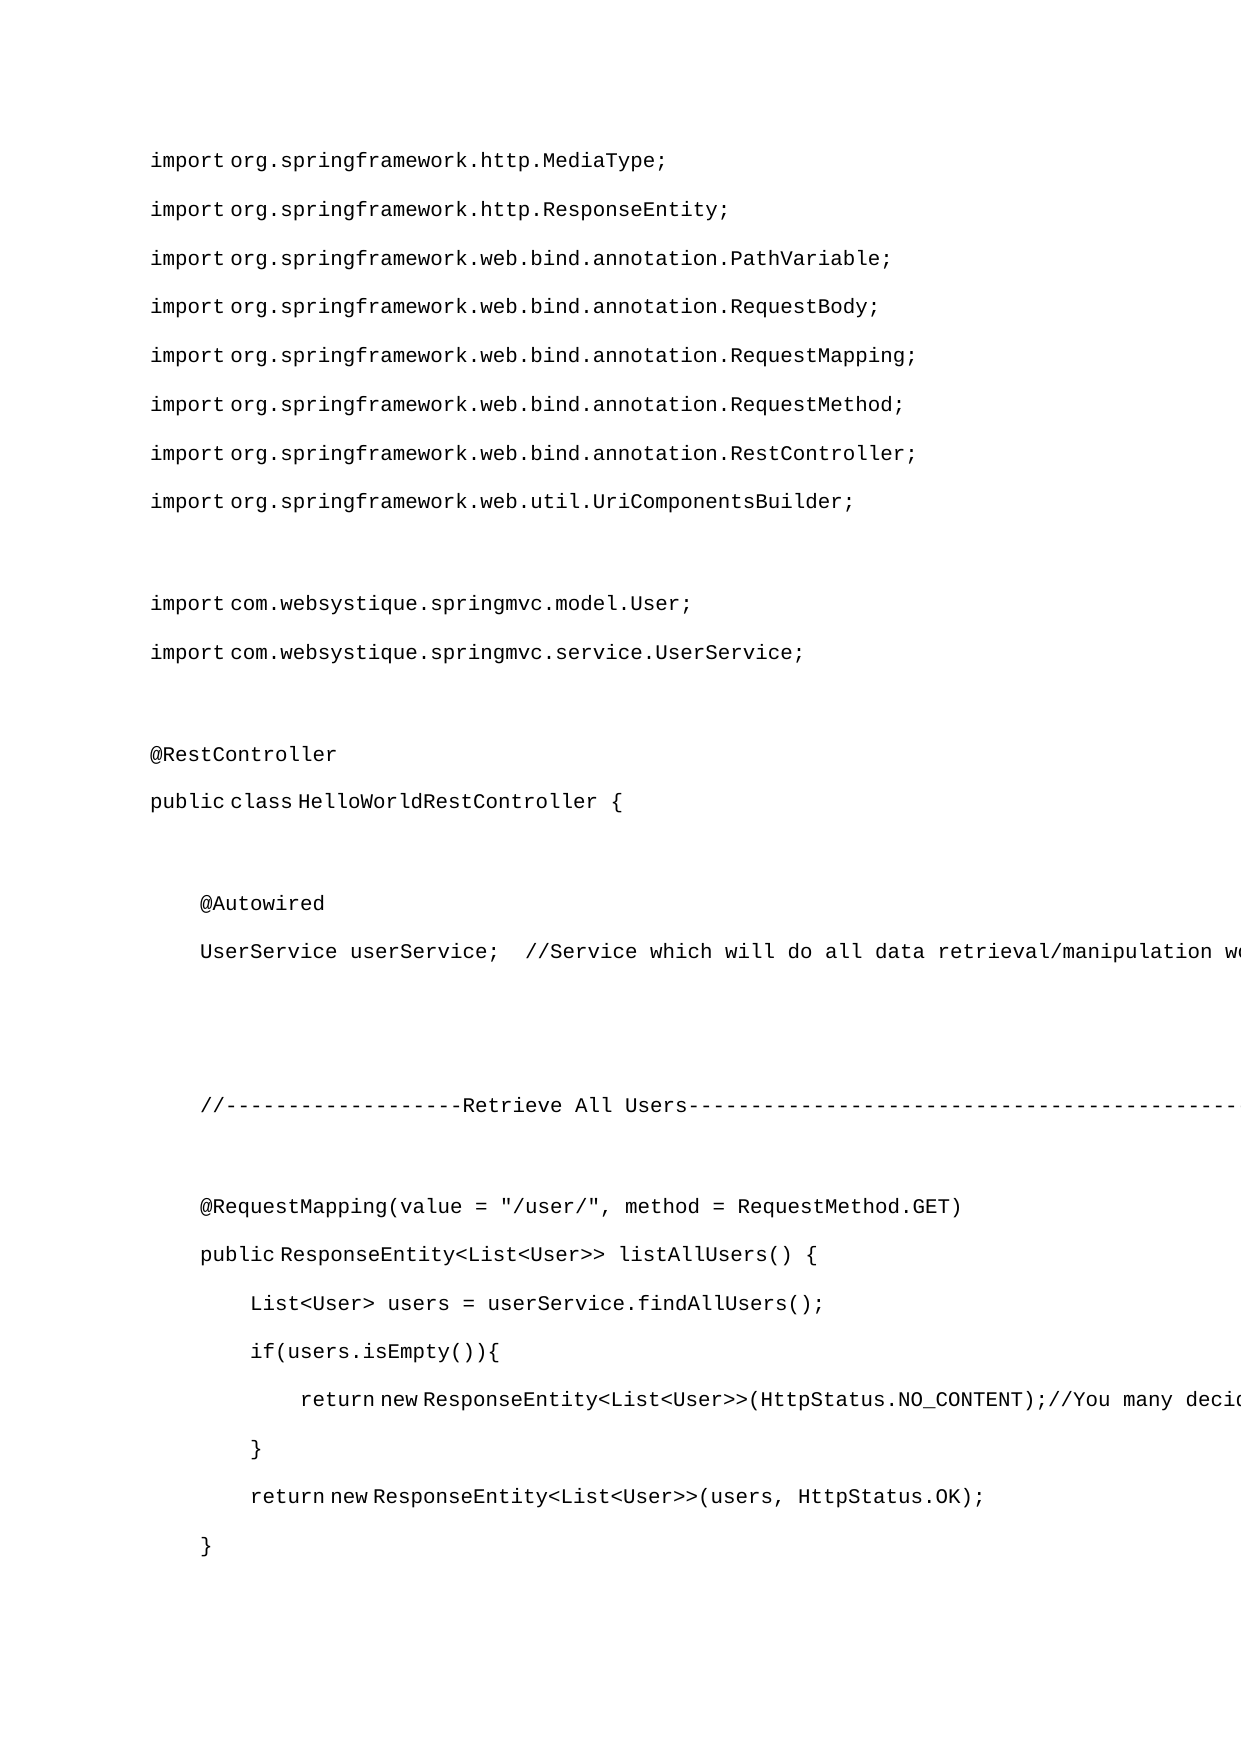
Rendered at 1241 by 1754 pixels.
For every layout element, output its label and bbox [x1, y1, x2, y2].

table_header [150, 150, 1240, 1583]
